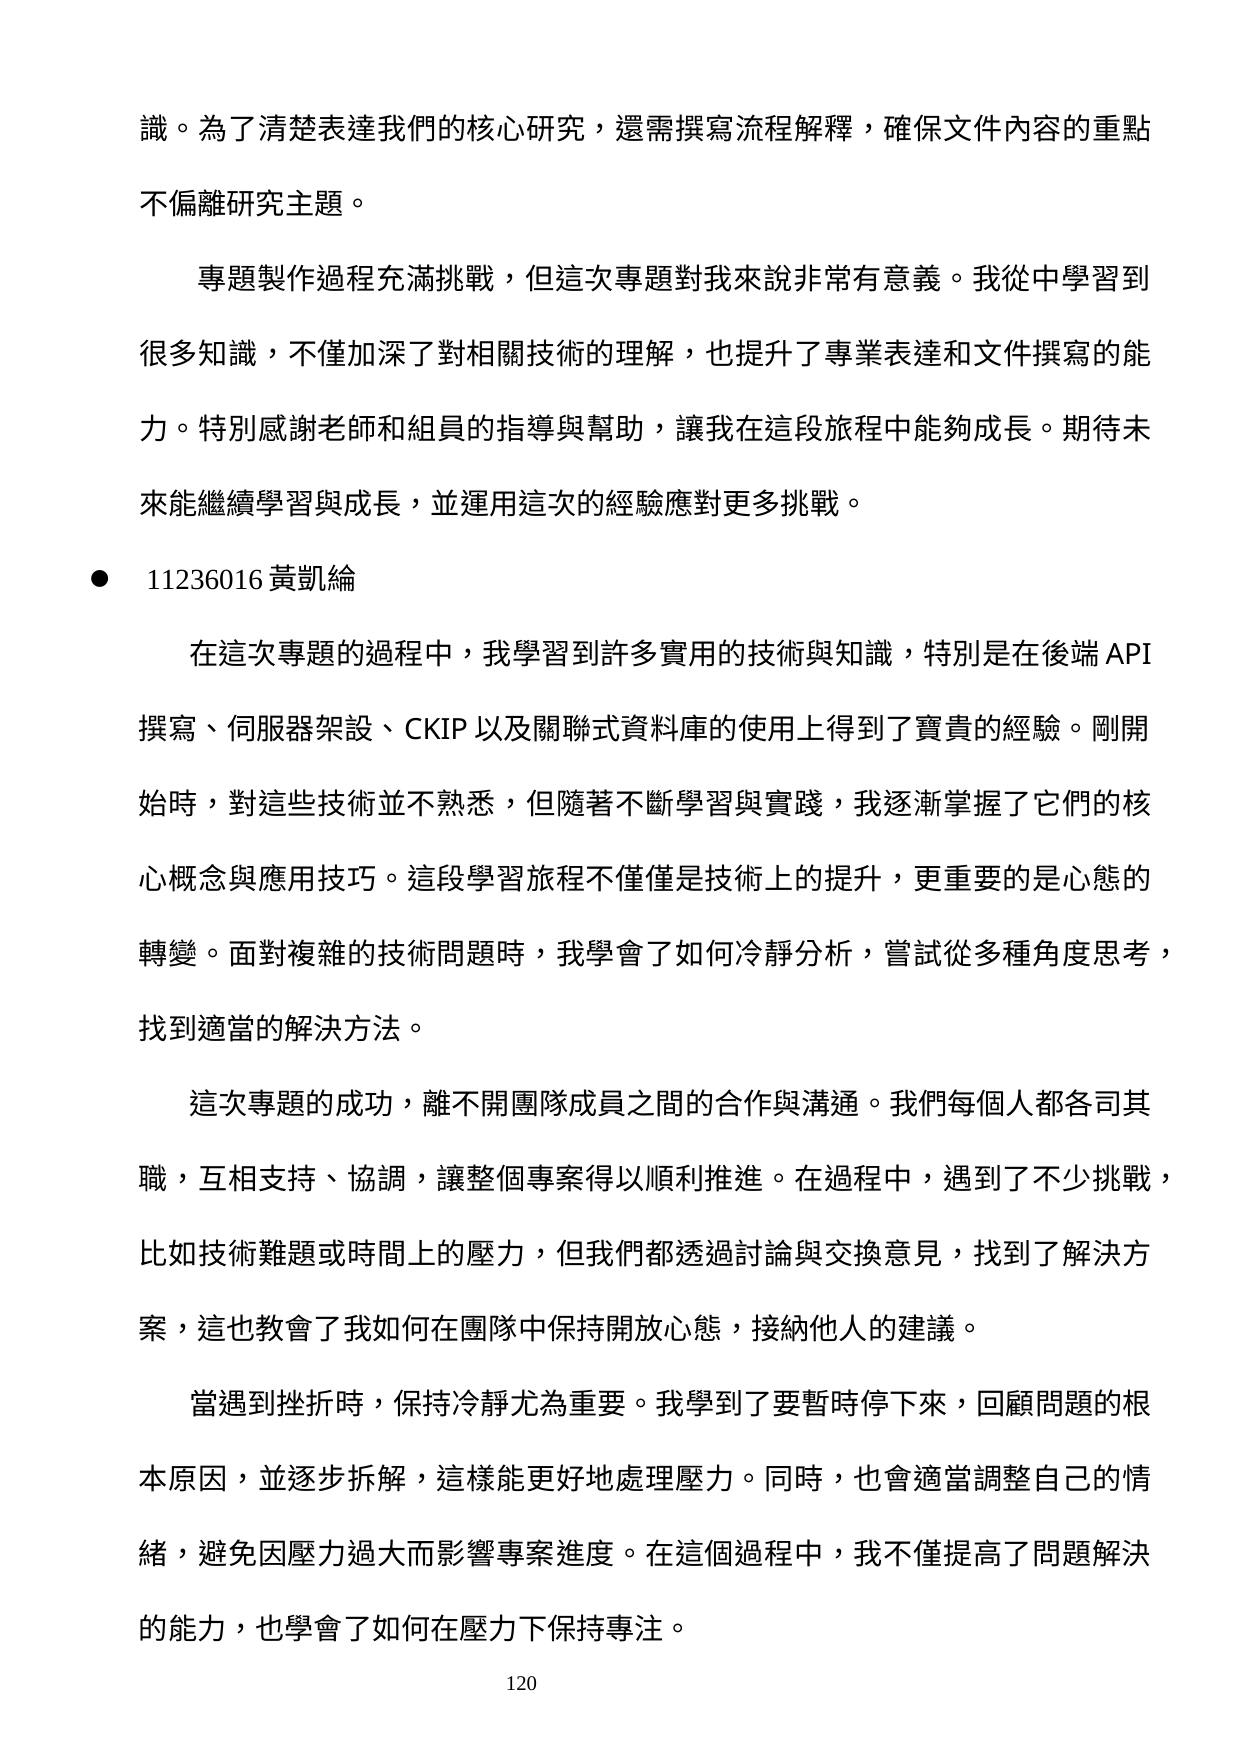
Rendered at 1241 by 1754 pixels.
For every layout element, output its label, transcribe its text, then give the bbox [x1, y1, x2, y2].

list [139, 89, 1152, 239]
text 當遇到挫折時，保持冷靜尤為重要。我學到了要暫時停下來，回顧問題的根本原因，並逐步拆解，這樣能更好地處理壓力。同時，也會適當調整自己的情緒，避免因壓力過大而影響專案進度。在這個過程中，我不僅提高了問題解決的能力，也學會了如何在壓力下保持專注。 [139, 1364, 1152, 1664]
list 專題製作過程充滿挑戰，但這次專題對我來說非常有意義。我從中學習到很多知識，不僅加深了對相關技術的理解，也提升了專業表達和文件撰寫的能力。特別感謝老師和組員的指導與幫助，讓我在這段旅程中能夠成長。期待未來能繼續學習與成長，並運用這次的經驗應對更多挑戰。 [139, 239, 1152, 539]
text 在這次專題的過程中，我學習到許多實用的技術與知識，特別是在後端API撰寫、伺服器架設、CKIP以及關聯式資料庫的使用上得到了寶貴的經驗。剛開始時，對這些技術並不熟悉，但隨著不斷學習與實踐，我逐漸掌握了它們的核心概念與應用技巧。這段學習旅程不僅僅是技術上的提升，更重要的是心態的轉變。面對複雜的技術問題時，我學會了如何冷靜分析，嘗試從多種角度思考，找到適當的解決方法。 [139, 614, 1152, 1064]
text 這次專題的成功，離不開團隊成員之間的合作與溝通。我們每個人都各司其職，互相支持、協調，讓整個專案得以順利推進。在過程中，遇到了不少挑戰，比如技術難題或時間上的壓力，但我們都透過討論與交換意見，找到了解決方案，這也教會了我如何在團隊中保持開放心態，接納他人的建議。 [139, 1064, 1152, 1364]
list 11236016黃凱綸 [89, 539, 1152, 614]
